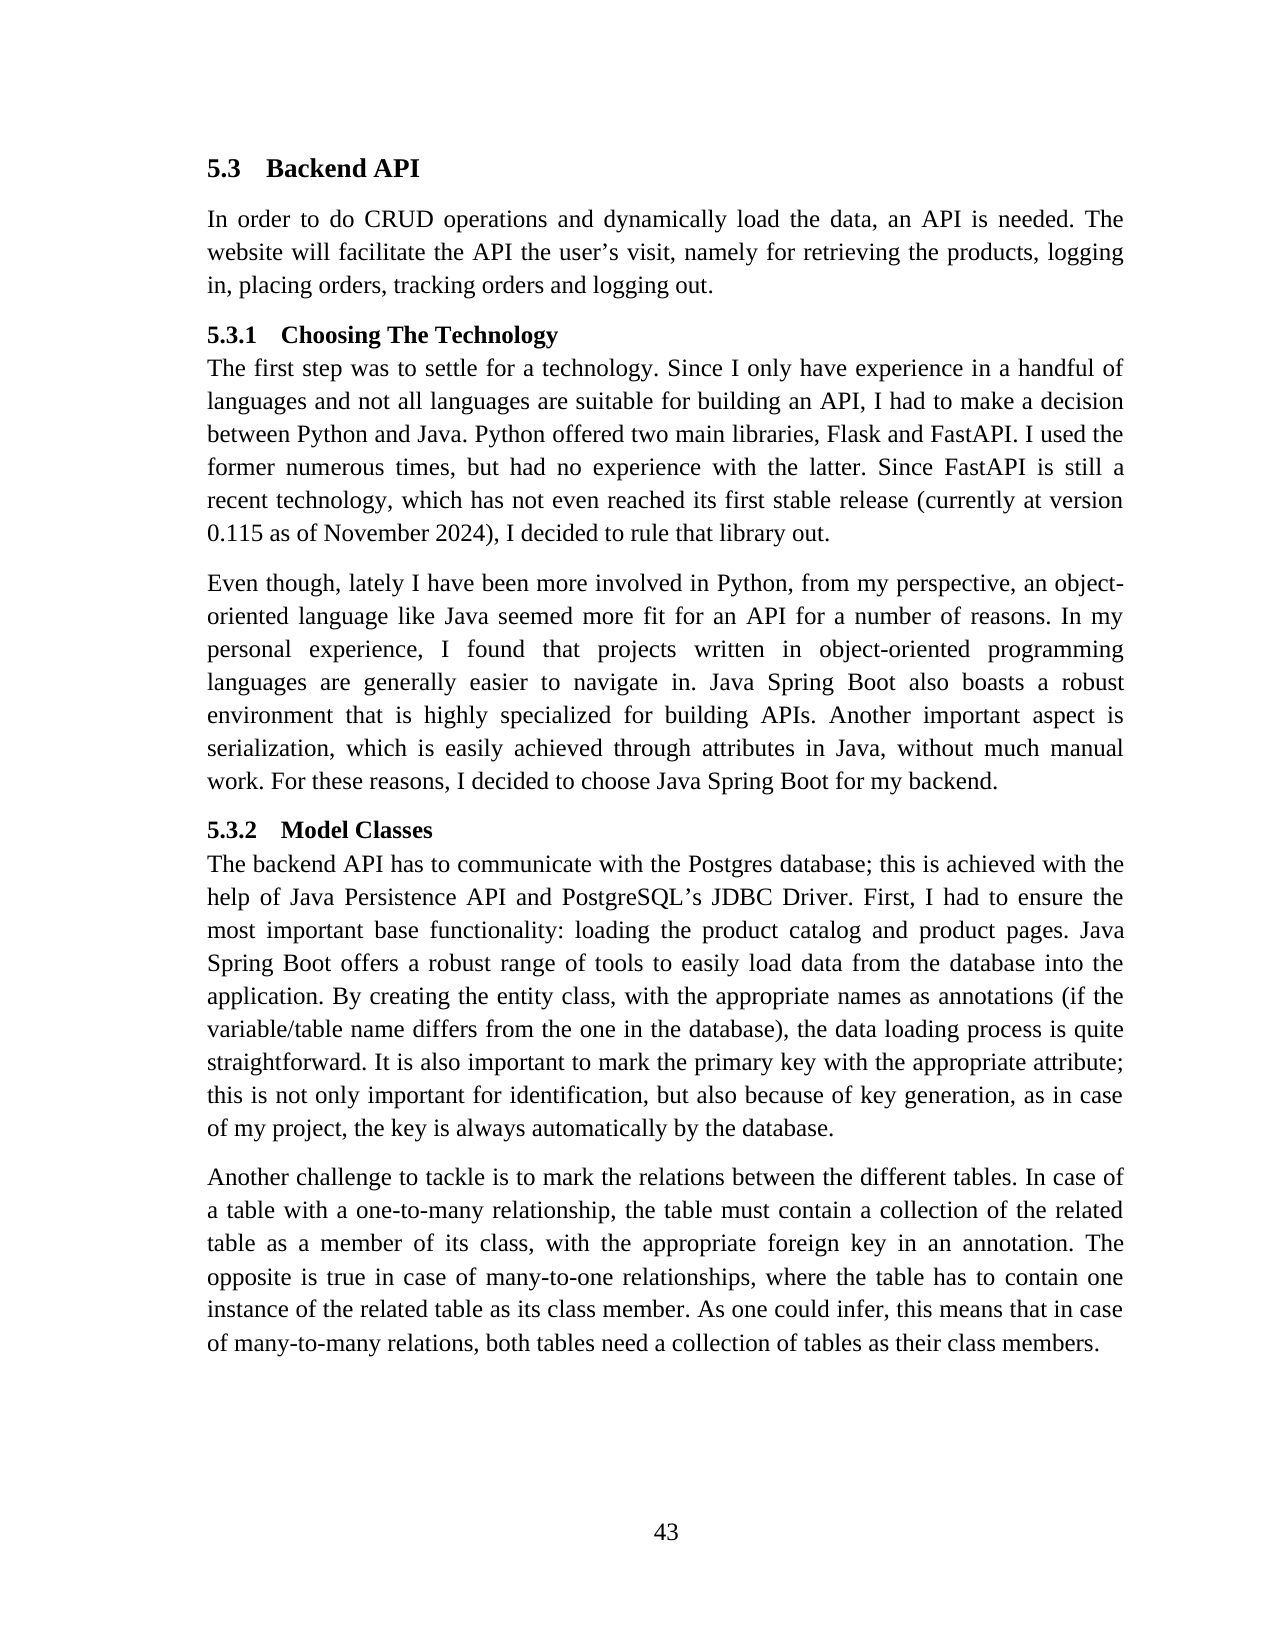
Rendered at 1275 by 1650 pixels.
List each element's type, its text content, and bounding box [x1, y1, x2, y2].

subtitle Choosing The Technology [207, 320, 1125, 349]
text Even though, lately I have been more involved in Python, from my perspective, an object-oriented language like Java seemed more fit for an API for a number of reasons. In my personal experience, I found that projects written in object-oriented programming languages are generally easier to navigate in. Java Spring Boot also boasts a robust environment that is highly specialized for building APIs. Another important aspect is serialization, which is easily achieved through attributes in Java, without much manual work. For these reasons, I decided to choose Java Spring Boot for my backend. [207, 568, 1125, 795]
text In order to do CRUD operations and dynamically load the data, an API is needed. The website will facilitate the API the user’s visit, namely for retrieving the products, logging in, placing orders, tracking orders and logging out. [207, 204, 1125, 299]
text Another challenge to tackle is to mark the relations between the different tables. In case of a table with a one-to-many relationship, the table must contain a collection of the related table as a member of its class, with the appropriate foreign key in an annotation. The opposite is true in case of many-to-one relationships, where the table has to contain one instance of the related table as its class member. As one could infer, this means that in case of many-to-many relations, both tables need a collection of tables as their class members. [207, 1162, 1125, 1356]
subtitle Backend API [207, 152, 1125, 183]
text The backend API has to communicate with the Postgres database; this is achieved with the help of Java Persistence API and PostgreSQL’s JDBC Driver. First, I had to ensure the most important base functionality: loading the product catalog and product pages. Java Spring Boot offers a robust range of tools to easily load data from the database into the application. By creating the entity class, with the appropriate names as annotations (if the variable/table name differs from the one in the database), the data loading process is quite straightforward. It is also important to mark the primary key with the appropriate attribute; this is not only important for identification, but also because of key generation, as in case of my project, the key is always automatically by the database. [207, 849, 1125, 1142]
text The first step was to settle for a technology. Since I only have experience in a handful of languages and not all languages are suitable for building an API, I had to make a decision between Python and Java. Python offered two main libraries, Flask and FastAPI. I used the former numerous times, but had no experience with the latter. Since FastAPI is still a recent technology, which has not even reached its first stable release (currently at version 0.115 as of November 2024), I decided to rule that library out. [207, 353, 1125, 547]
subtitle Model Classes [207, 816, 1125, 844]
